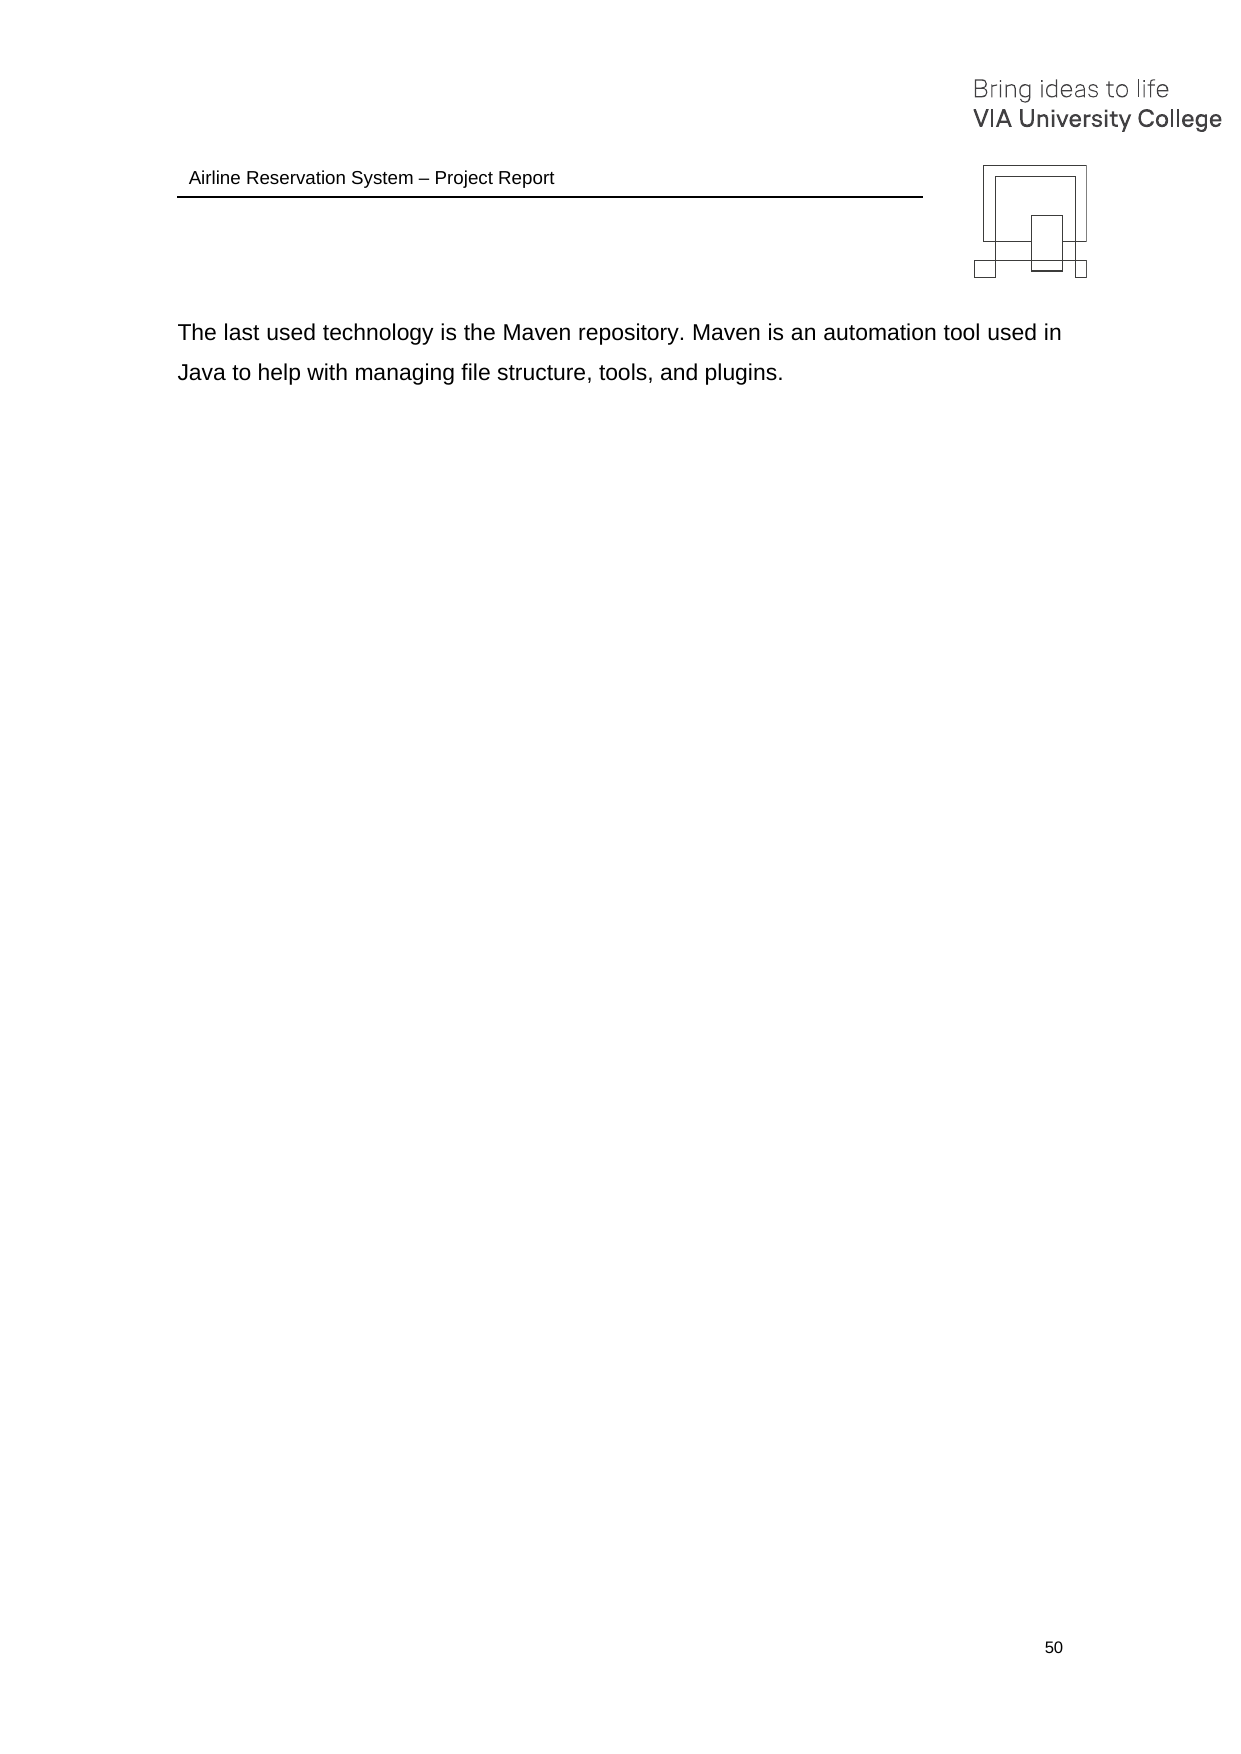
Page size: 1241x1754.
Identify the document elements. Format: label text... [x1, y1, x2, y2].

text The last used technology is the Maven repository. Maven is an automation tool used in Java to help with managing file structure, tools, and plugins. [177, 319, 1063, 385]
